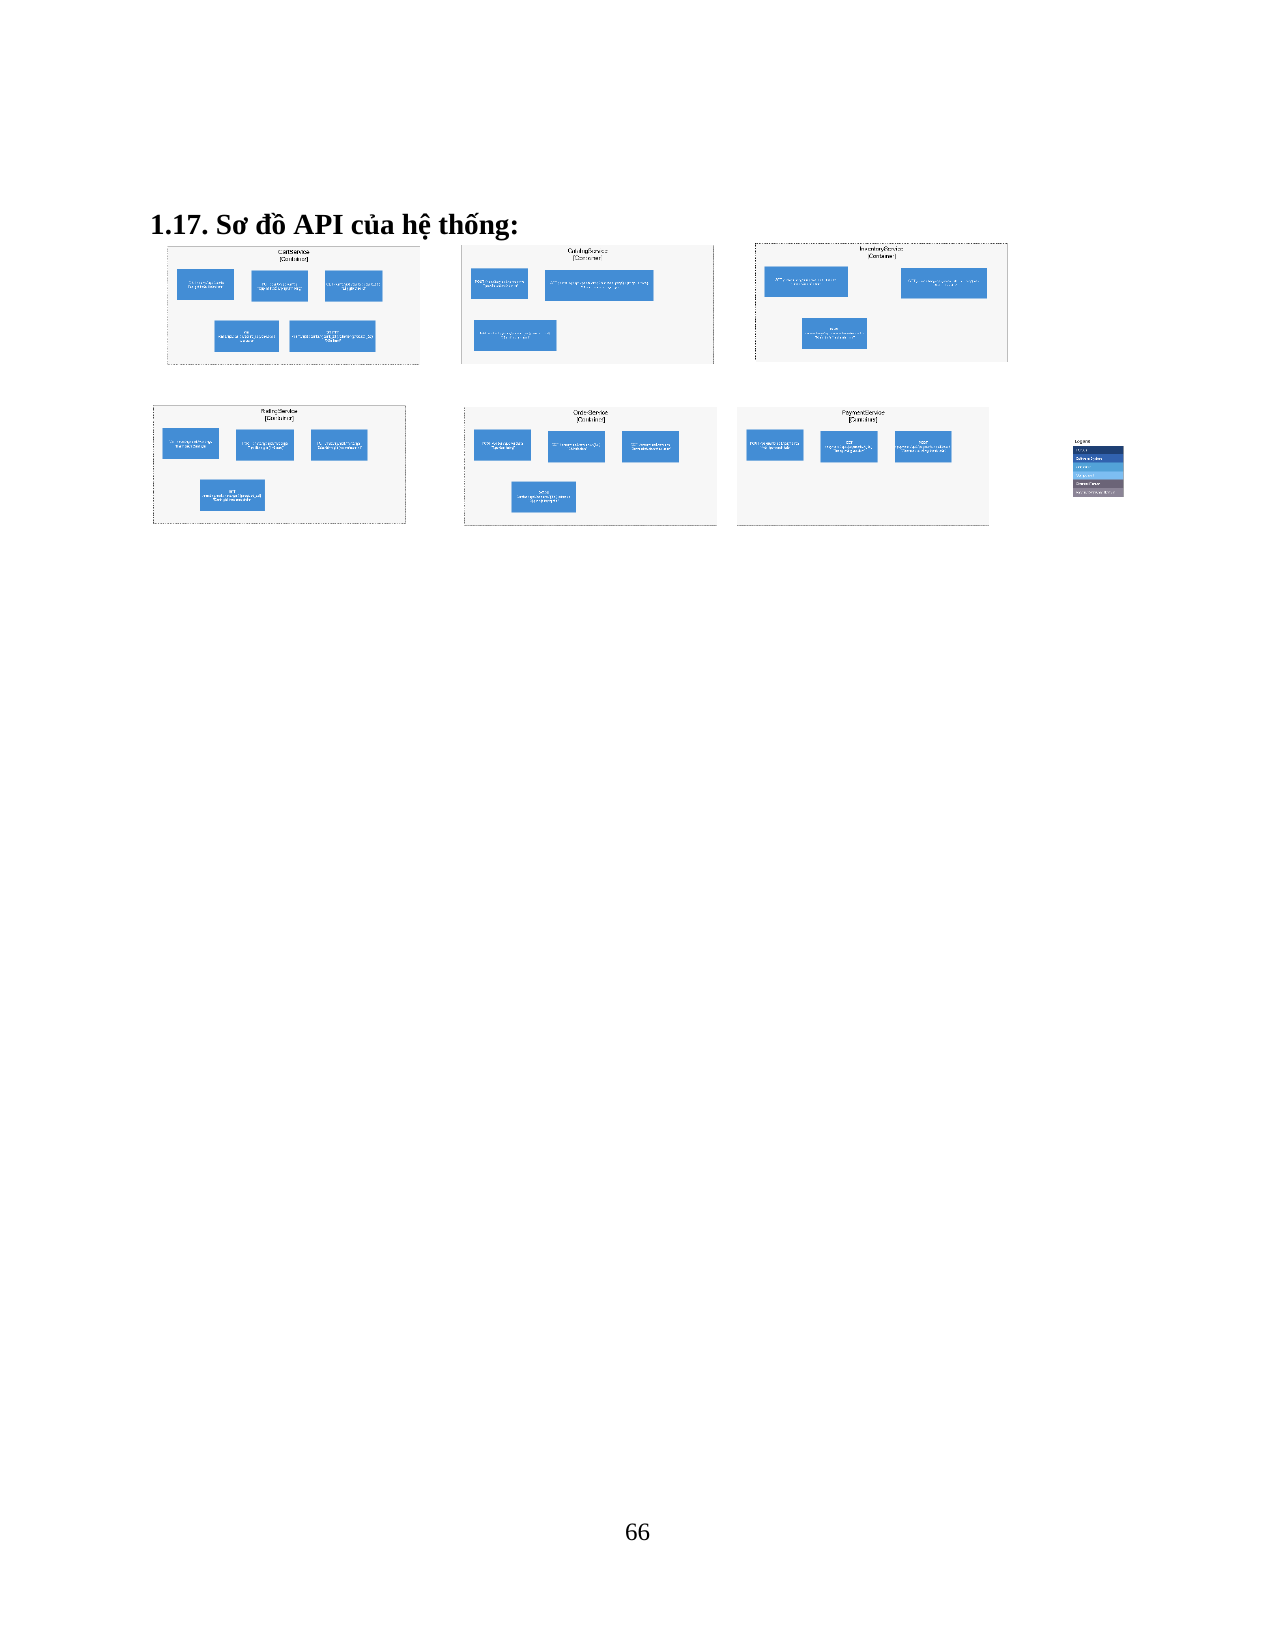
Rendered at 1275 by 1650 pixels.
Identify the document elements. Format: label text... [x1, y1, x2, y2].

picture [150, 241, 1125, 528]
subtitle 1.17. Sơ đồ API của hệ thống: [150, 207, 1125, 241]
